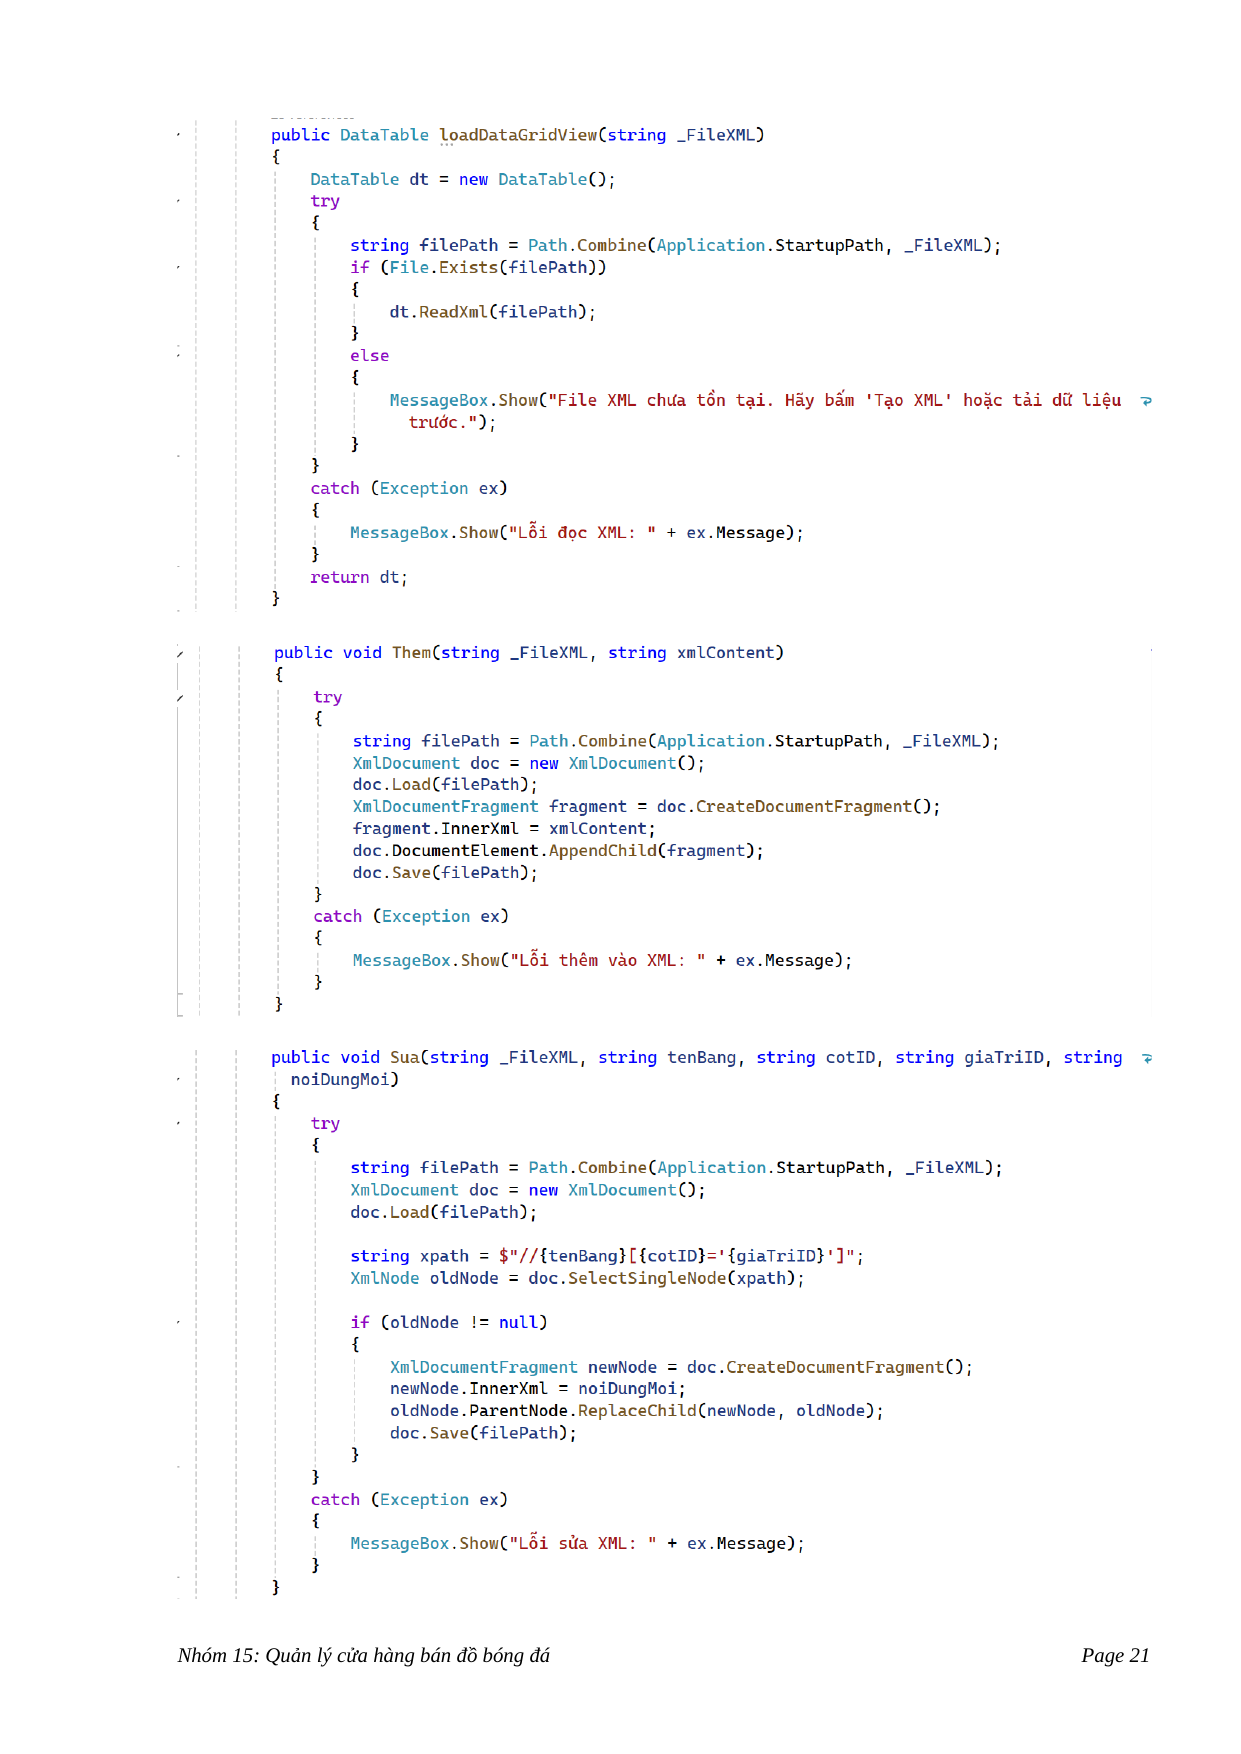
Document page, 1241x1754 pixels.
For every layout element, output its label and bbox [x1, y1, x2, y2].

picture [177, 644, 1152, 1017]
picture [177, 1050, 1152, 1599]
picture [177, 118, 1152, 612]
